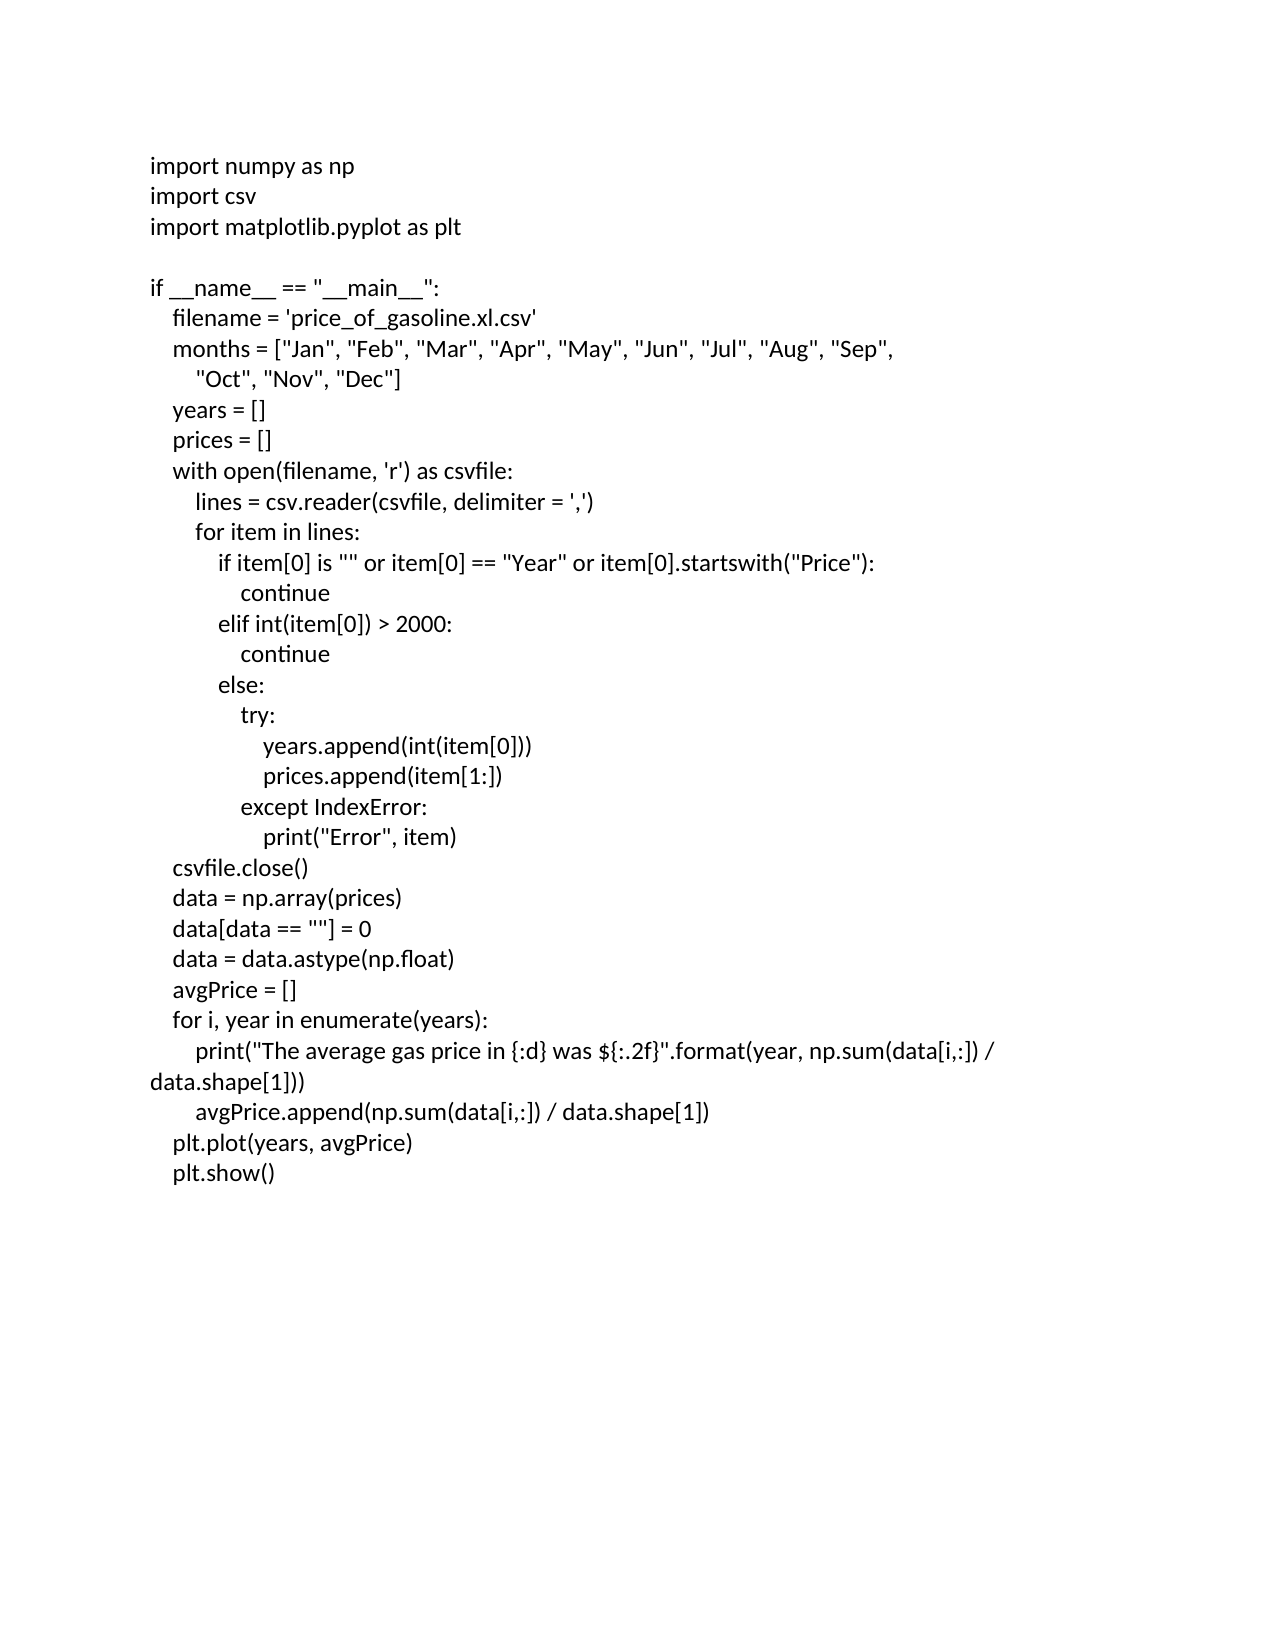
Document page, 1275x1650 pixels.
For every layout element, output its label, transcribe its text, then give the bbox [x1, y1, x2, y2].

text continue [150, 577, 1125, 608]
text plt.plot(years, avgPrice) [150, 1127, 1125, 1157]
text except IndexError: [150, 791, 1125, 821]
text years = [] [150, 394, 1125, 425]
text import numpy as np [150, 150, 1125, 181]
text data = data.astype(np.float) [150, 943, 1125, 974]
text plt.show() [150, 1157, 1125, 1188]
text data = np.array(prices) [150, 882, 1125, 913]
text "Oct", "Nov", "Dec"] [150, 364, 1125, 394]
text for i, year in enumerate(years): [150, 1004, 1125, 1035]
text import matplotlib.pyplot as plt [150, 211, 1125, 242]
text if item[0] is "" or item[0] == "Year" or item[0].startswith("Price"): [150, 547, 1125, 577]
text lines = csv.reader(csvfile, delimiter = ',') [150, 486, 1125, 516]
text import csv [150, 181, 1125, 211]
text avgPrice.append(np.sum(data[i,:]) / data.shape[1]) [150, 1096, 1125, 1127]
text try: [150, 699, 1125, 730]
text if __name__ == "__main__": [150, 272, 1125, 303]
text data[data == ""] = 0 [150, 913, 1125, 943]
text prices = [] [150, 425, 1125, 455]
text avgPrice = [] [150, 974, 1125, 1004]
text months = ["Jan", "Feb", "Mar", "Apr", "May", "Jun", "Jul", "Aug", "Sep", [150, 333, 1125, 364]
text else: [150, 669, 1125, 699]
text print("The average gas price in {:d} was ${:.2f}".format(year, np.sum(data[i,:]) / data.shape[1])) [150, 1035, 1125, 1096]
text filename = 'price_of_gasoline.xl.csv' [150, 303, 1125, 333]
text with open(filename, 'r') as csvfile: [150, 455, 1125, 486]
text continue [150, 638, 1125, 669]
text csvfile.close() [150, 852, 1125, 882]
text years.append(int(item[0])) [150, 730, 1125, 760]
text prices.append(item[1:]) [150, 760, 1125, 791]
text for item in lines: [150, 516, 1125, 547]
text elif int(item[0]) > 2000: [150, 608, 1125, 638]
text print("Error", item) [150, 821, 1125, 852]
